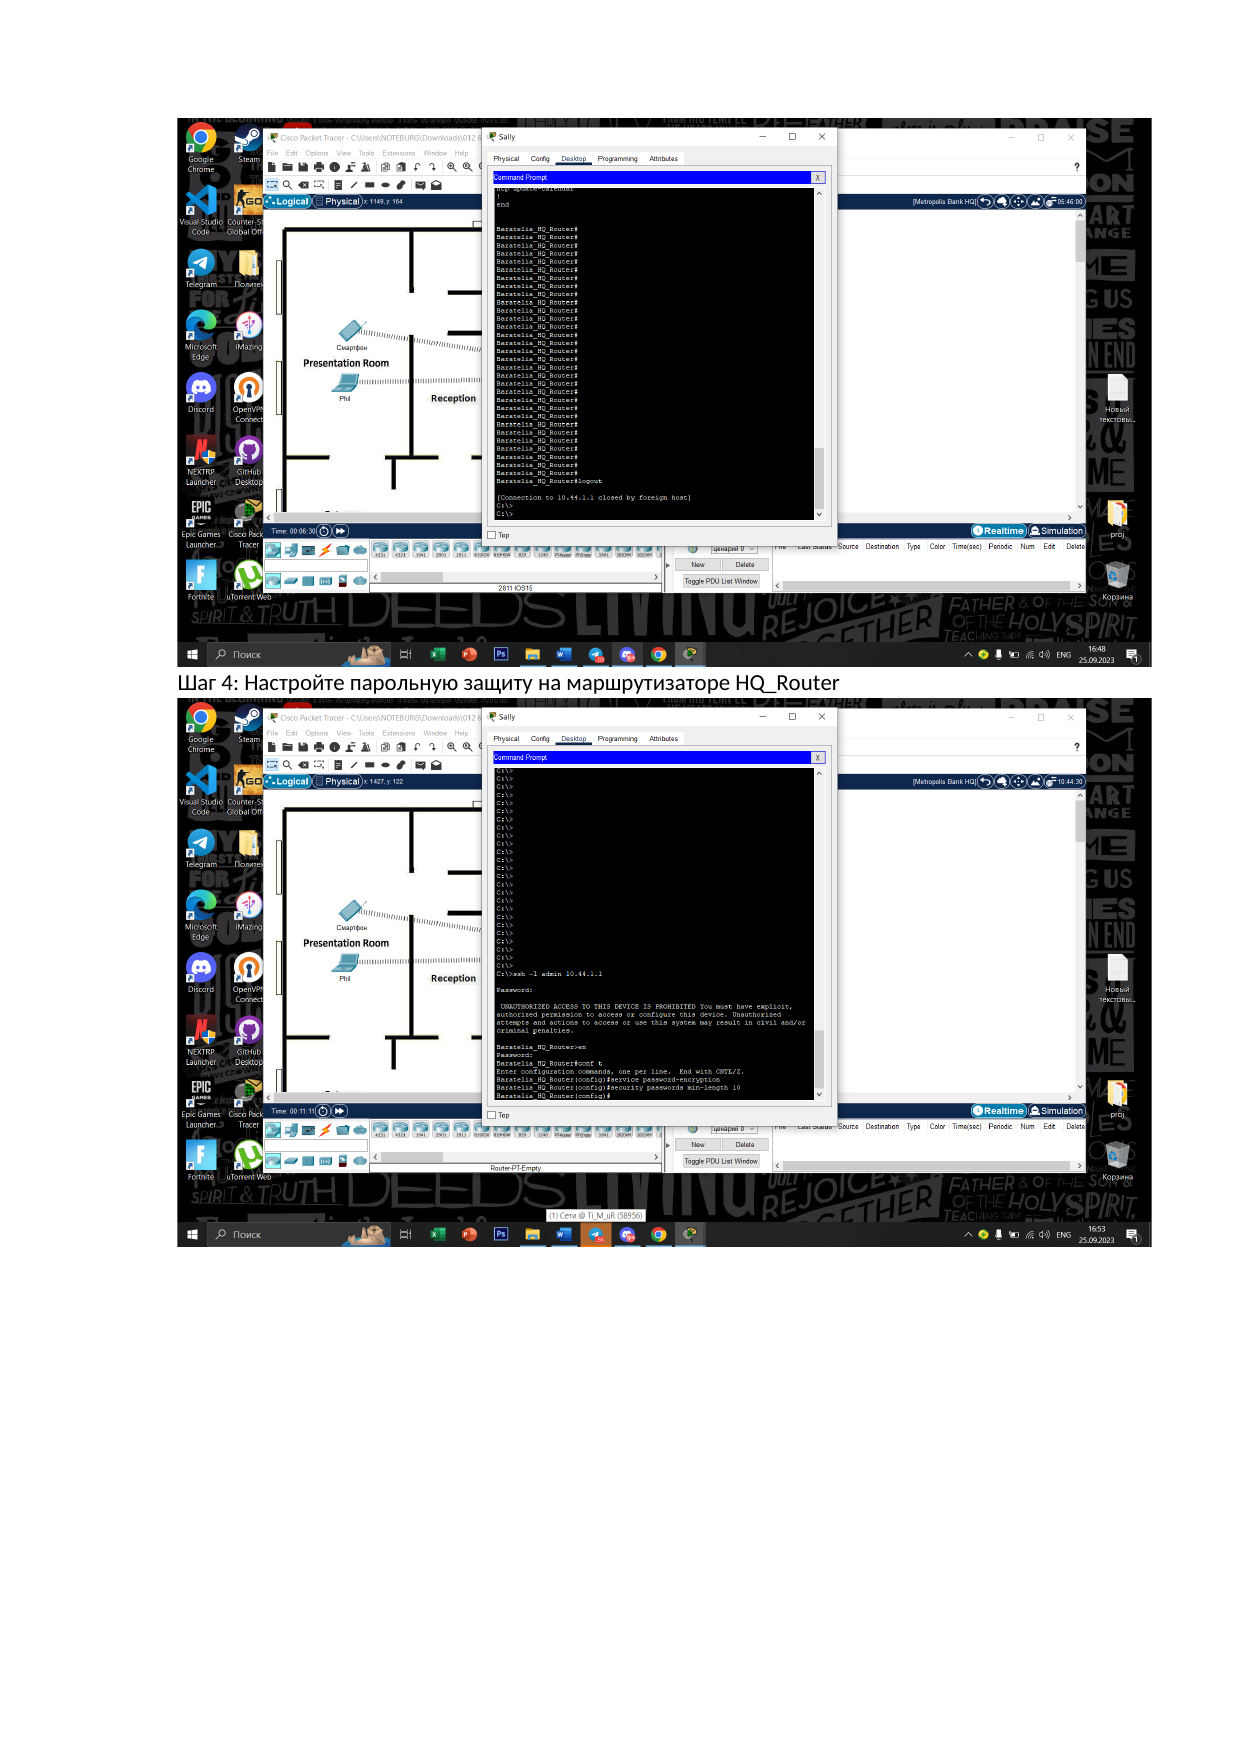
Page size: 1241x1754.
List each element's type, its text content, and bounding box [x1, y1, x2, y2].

picture [177, 118, 1152, 667]
picture [177, 698, 1152, 1247]
